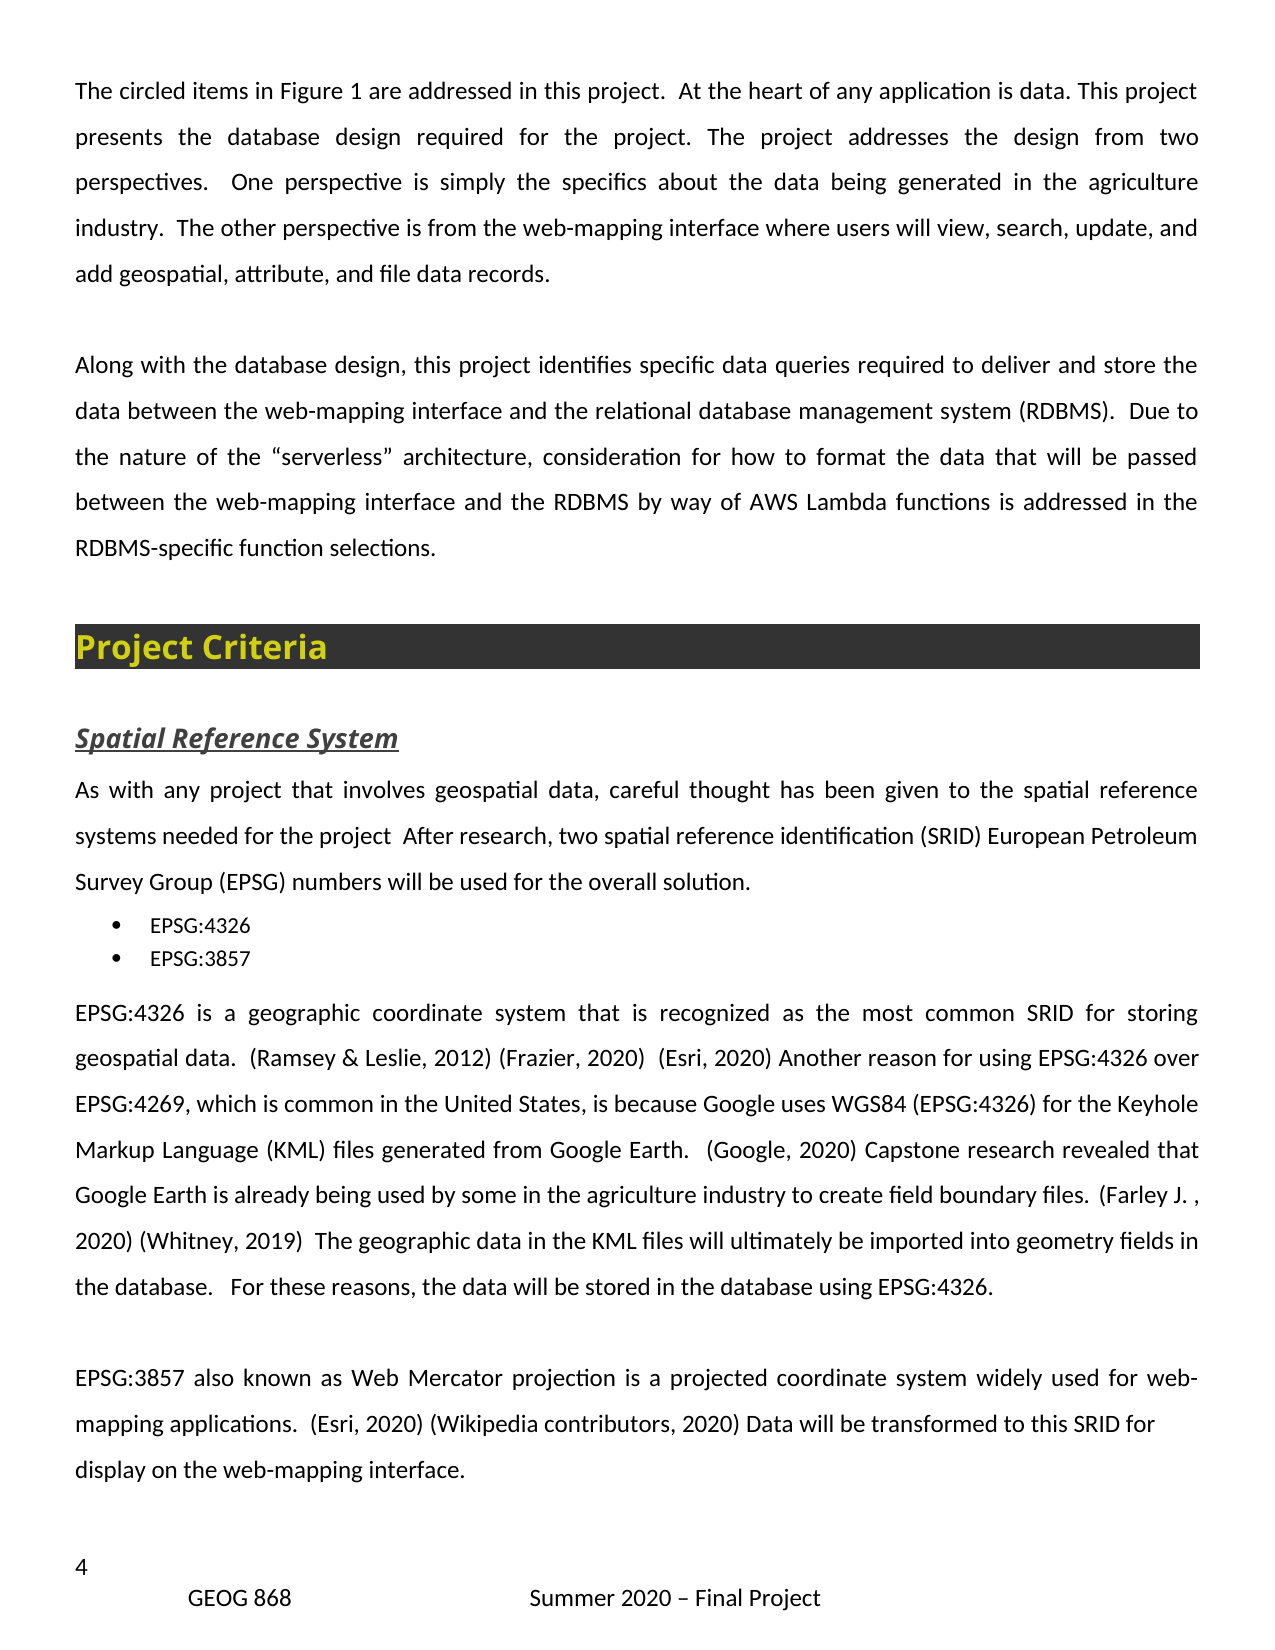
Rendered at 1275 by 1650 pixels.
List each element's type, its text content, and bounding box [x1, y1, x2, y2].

text Along with the database design, this project identifies specific data queries required to deliver and store the data between the web-mapping interface and the relational database management system (RDBMS). Due to the nature of the “serverless” architecture, consideration for how to format the data that will be passed between the web-mapping interface and the RDBMS by way of AWS Lambda functions is addressed in the RDBMS-specific function selections. [75, 349, 1200, 563]
subtitle Spatial Reference System [75, 719, 1200, 756]
text EPSG:4326 is a geographic coordinate system that is recognized as the most common SRID for storing geospatial data. Another reason for using EPSG:4326 over EPSG:4269, which is common in the United States, is because Google uses WGS84 (EPSG:4326) for the Keyhole Markup Language (KML) files generated from Google Earth. Capstone research revealed that Google Earth is already being used by some in the agriculture industry to create field boundary files. The geographic data in the KML files will ultimately be imported into geometry fields in the database. For these reasons, the data will be stored in the database using EPSG:4326. [75, 997, 1200, 1302]
text display on the web-mapping interface. [75, 1454, 1200, 1484]
list EPSG:4326 [112, 912, 1200, 939]
list EPSG:3857 [112, 944, 1200, 972]
subtitle Project Criteria [75, 624, 1200, 669]
text As with any project that involves geospatial data, careful thought has been given to the spatial reference systems needed for the project After research, two spatial reference identification (SRID) European Petroleum Survey Group (EPSG) numbers will be used for the overall solution. [75, 774, 1200, 896]
text EPSG:3857 also known as Web Mercator projection is a projected coordinate system widely used for web-mapping applications. Data will be transformed to this SRID for [75, 1363, 1200, 1439]
text The circled items in Figure 1 are addressed in this project. At the heart of any application is data. This project presents the database design required for the project. The project addresses the design from two perspectives. One perspective is simply the specifics about the data being generated in the agriculture industry. The other perspective is from the web-mapping interface where users will view, search, update, and add geospatial, attribute, and file data records. [75, 75, 1200, 288]
